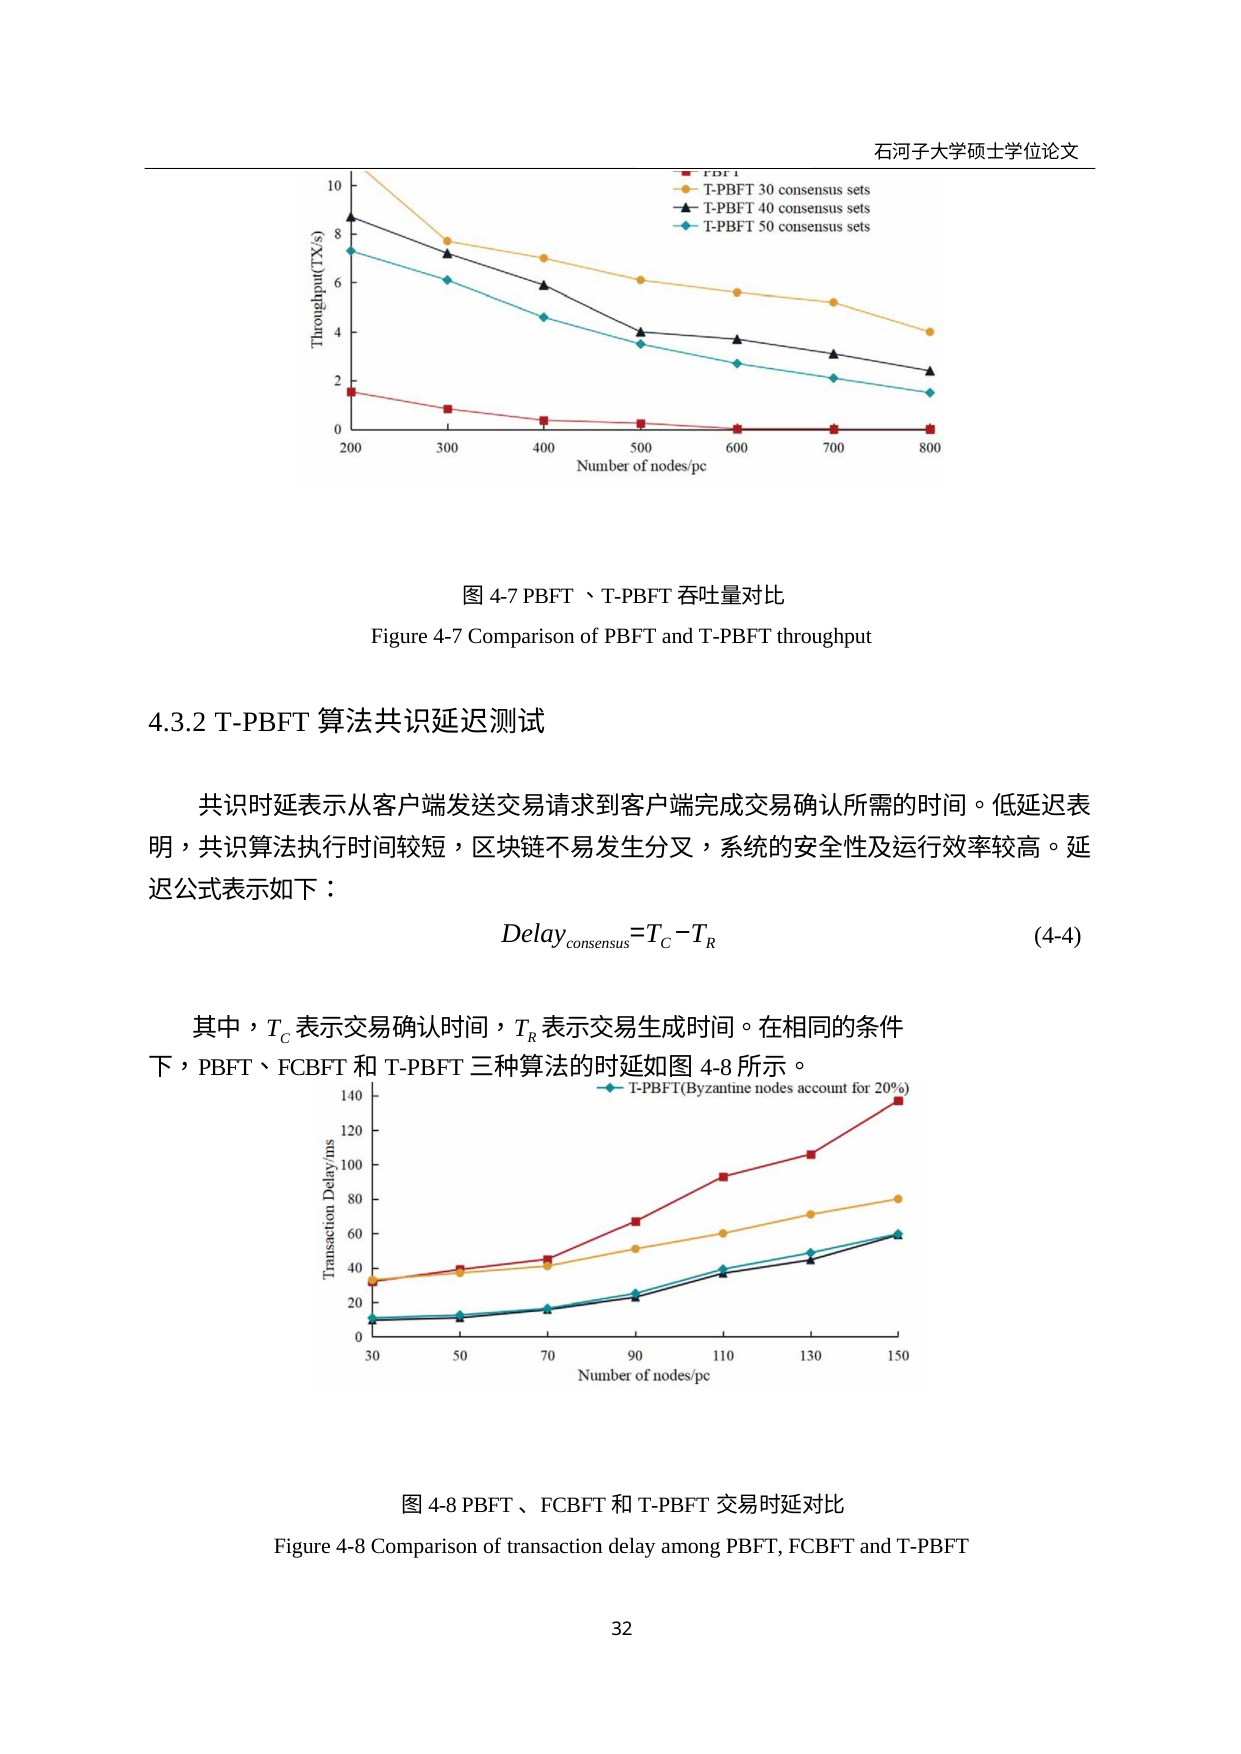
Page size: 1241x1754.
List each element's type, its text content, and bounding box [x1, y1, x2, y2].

text 图 4-8 PBFT 、FCBFT 和 T-PBFT 交易时延对比 [401, 1489, 1096, 1519]
text Delayconsensus=TC −TR (4-4) [501, 920, 1096, 949]
picture [316, 1082, 923, 1393]
text 4.3.2 T-PBFT 算法共识延迟测试 [148, 702, 1096, 738]
text Figure 4-8 Comparison of transaction delay among PBFT, FCBFT and T-PBFT [273, 1537, 1096, 1558]
text 共识时延表示从客户端发送交易请求到客户端完成交易确认所需的时间。低延迟表 明，共识算法执行时间较短，区块链不易发生分叉，系统的安全性及运行效率较高。延 迟公式表示如下： [149, 787, 1093, 906]
text 其中，TC 表示交易确认时间，TR 表示交易生成时间。在相同的条件下，PBFT、FCBFT 和 T-PBFT 三种算法的时延如图 4-8 所示。 [149, 1010, 1092, 1083]
picture [294, 171, 946, 488]
text Figure 4-7 Comparison of PBFT and T-PBFT throughput [371, 628, 1096, 648]
text 图 4-7 PBFT 、T-PBFT 吞吐量对比 [462, 582, 1096, 609]
